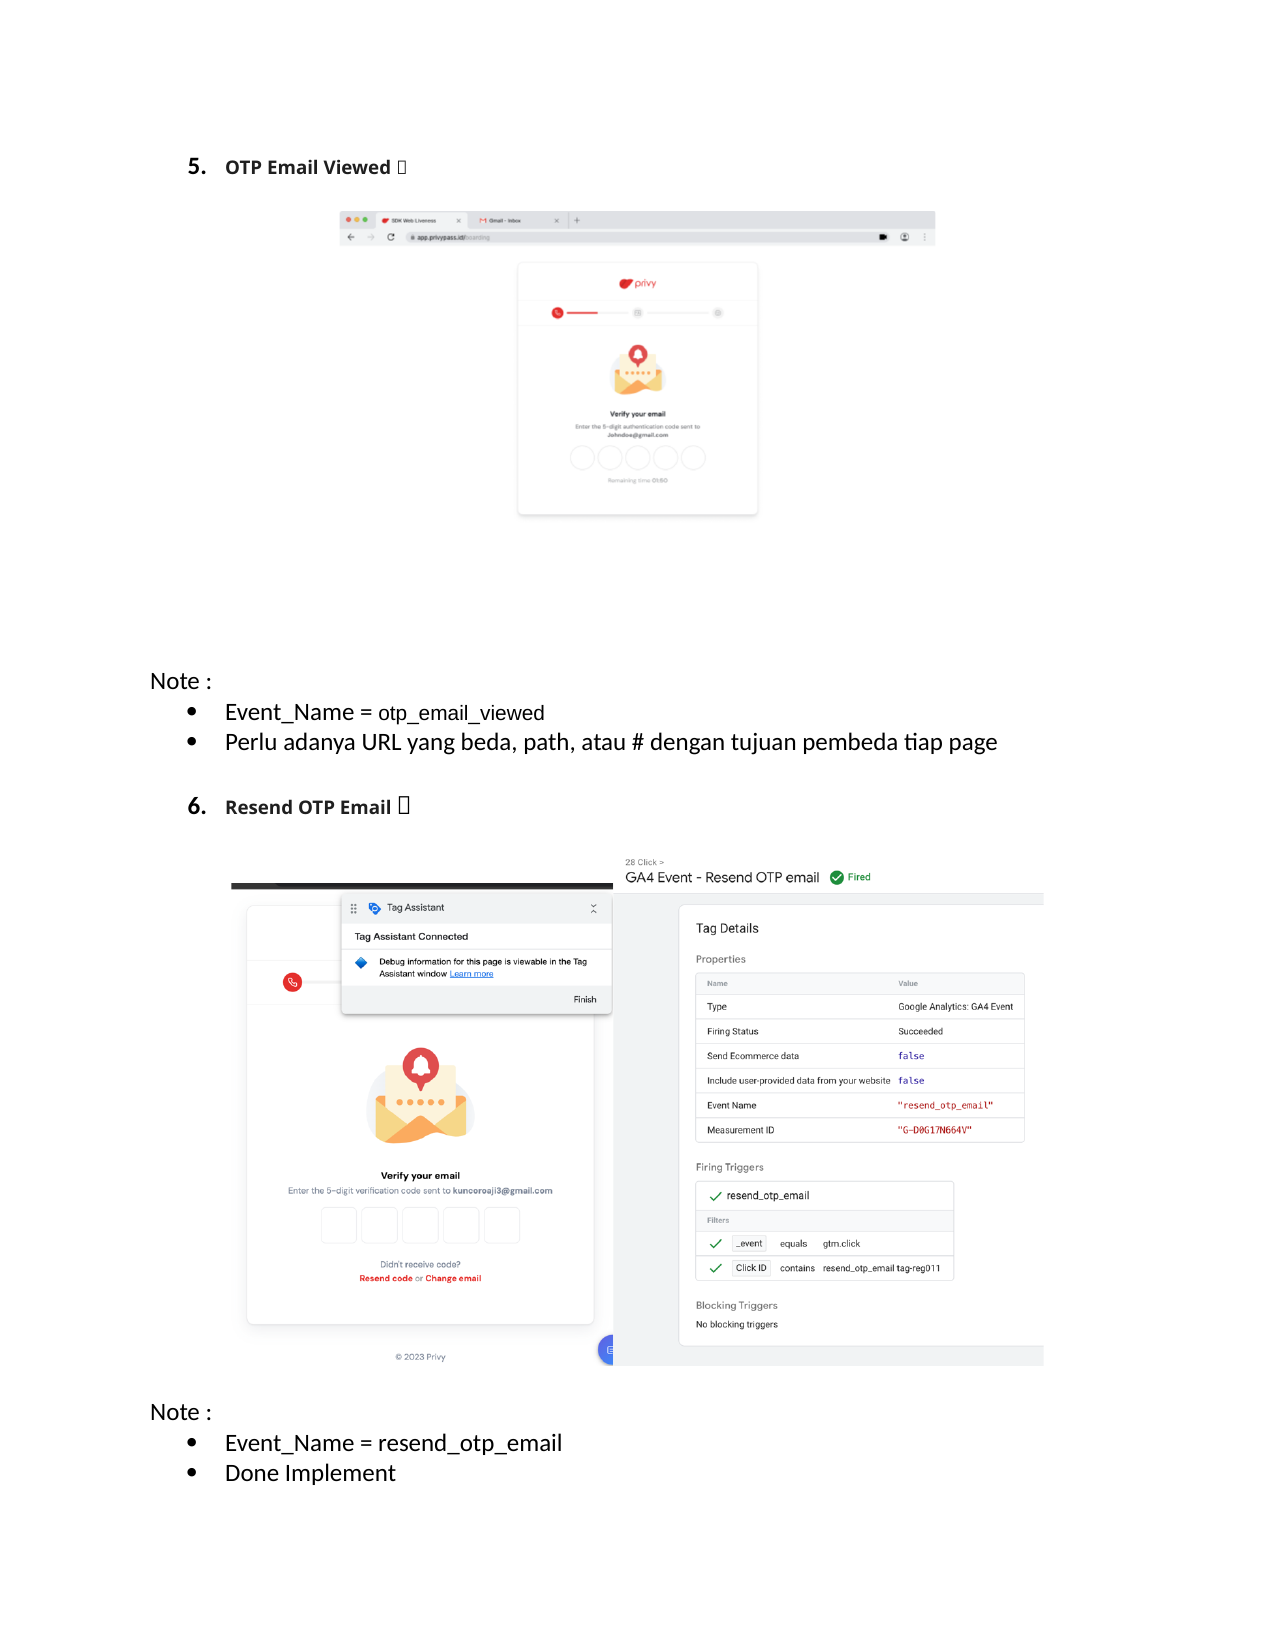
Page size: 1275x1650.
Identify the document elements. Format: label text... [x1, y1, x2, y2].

text Note : [150, 1396, 1125, 1427]
list OTP Email Viewed ❌ [187, 150, 1125, 181]
list Resend OTP Email ✅ [187, 787, 1125, 822]
picture [339, 211, 936, 635]
list Event_Name = resend_otp_email [187, 1427, 1125, 1457]
list Perlu adanya URL yang beda, path, atau # dengan tujuan pembeda tiap page [187, 726, 1125, 757]
list Event_Name = otp_email_viewed [187, 696, 1125, 726]
list Done Implement [187, 1457, 1125, 1488]
text Note : [150, 665, 1125, 696]
picture [231, 852, 1044, 1366]
